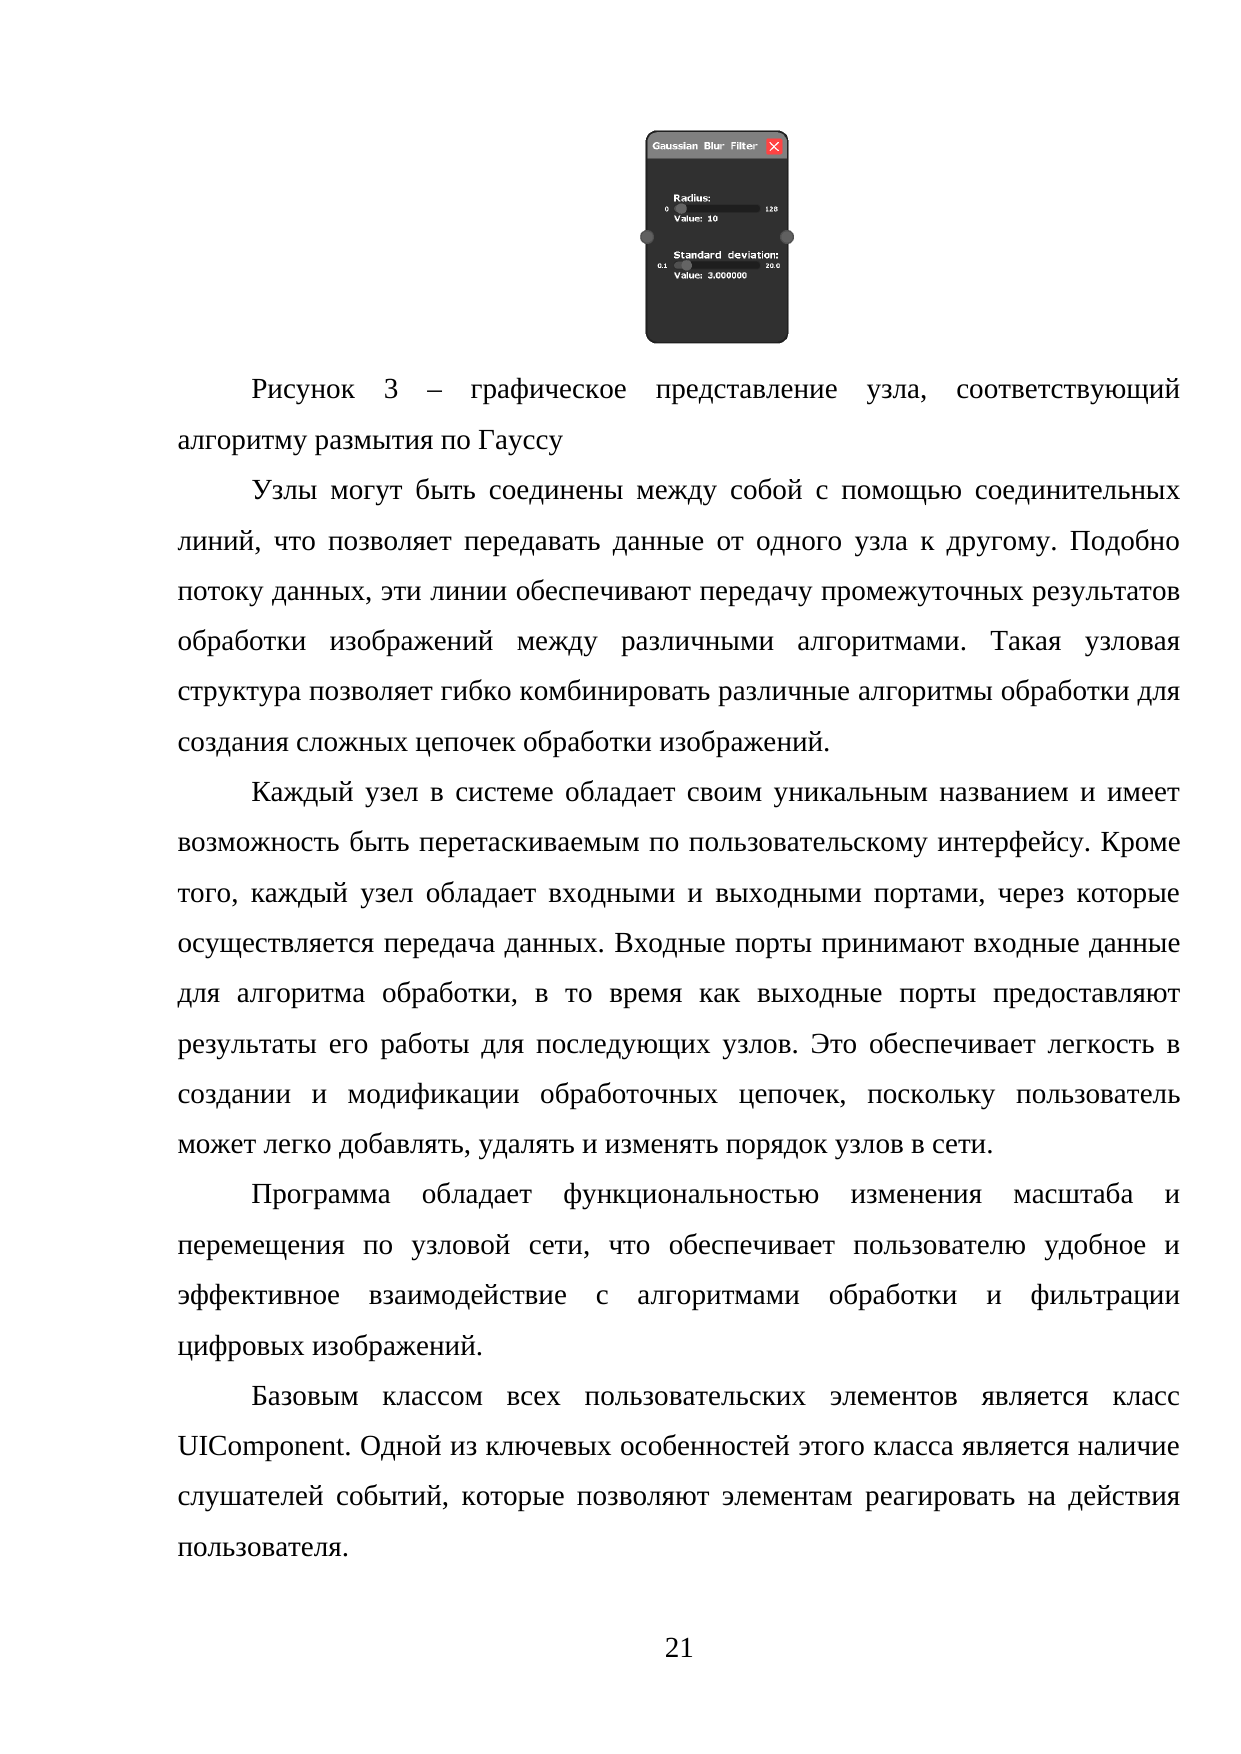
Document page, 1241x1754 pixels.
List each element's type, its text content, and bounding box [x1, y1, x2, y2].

text Базовым классом всех пользовательских элементов является класс UIComponent. Одной из ключевых особенностей этого класса является наличие слушателей событий, которые позволяют элементам реагировать на действия пользователя. [177, 1378, 1181, 1562]
text Каждый узел в системе обладает своим уникальным названием и имеет возможность быть перетаскиваемым по пользовательскому интерфейсу. Кроме того, каждый узел обладает входными и выходными портами, через которые осуществляется передача данных. Входные порты принимают входные данные для алгоритма обработки, в то время как выходные порты предоставляют результаты его работы для последующих узлов. Это обеспечивает легкость в создании и модификации обработочных цепочек, поскольку пользователь может легко добавлять, удалять и изменять порядок узлов в сети. [177, 774, 1181, 1160]
picture [636, 118, 796, 355]
text Программа обладает функциональностью изменения масштаба и перемещения по узловой сети, что обеспечивает пользователю удобное и эффективное взаимодействие с алгоритмами обработки и фильтрации цифровых изображений. [177, 1177, 1181, 1361]
text Узлы могут быть соединены между собой с помощью соединительных линий, что позволяет передавать данные от одного узла к другому. Подобно потоку данных, эти линии обеспечивают передачу промежуточных результатов обработки изображений между различными алгоритмами. Такая узловая структура позволяет гибко комбинировать различные алгоритмы обработки для создания сложных цепочек обработки изображений. [177, 472, 1181, 757]
text Рисунок 3 – графическое представление узла, соответствующий алгоритму размытия по Гауссу [177, 372, 1181, 456]
